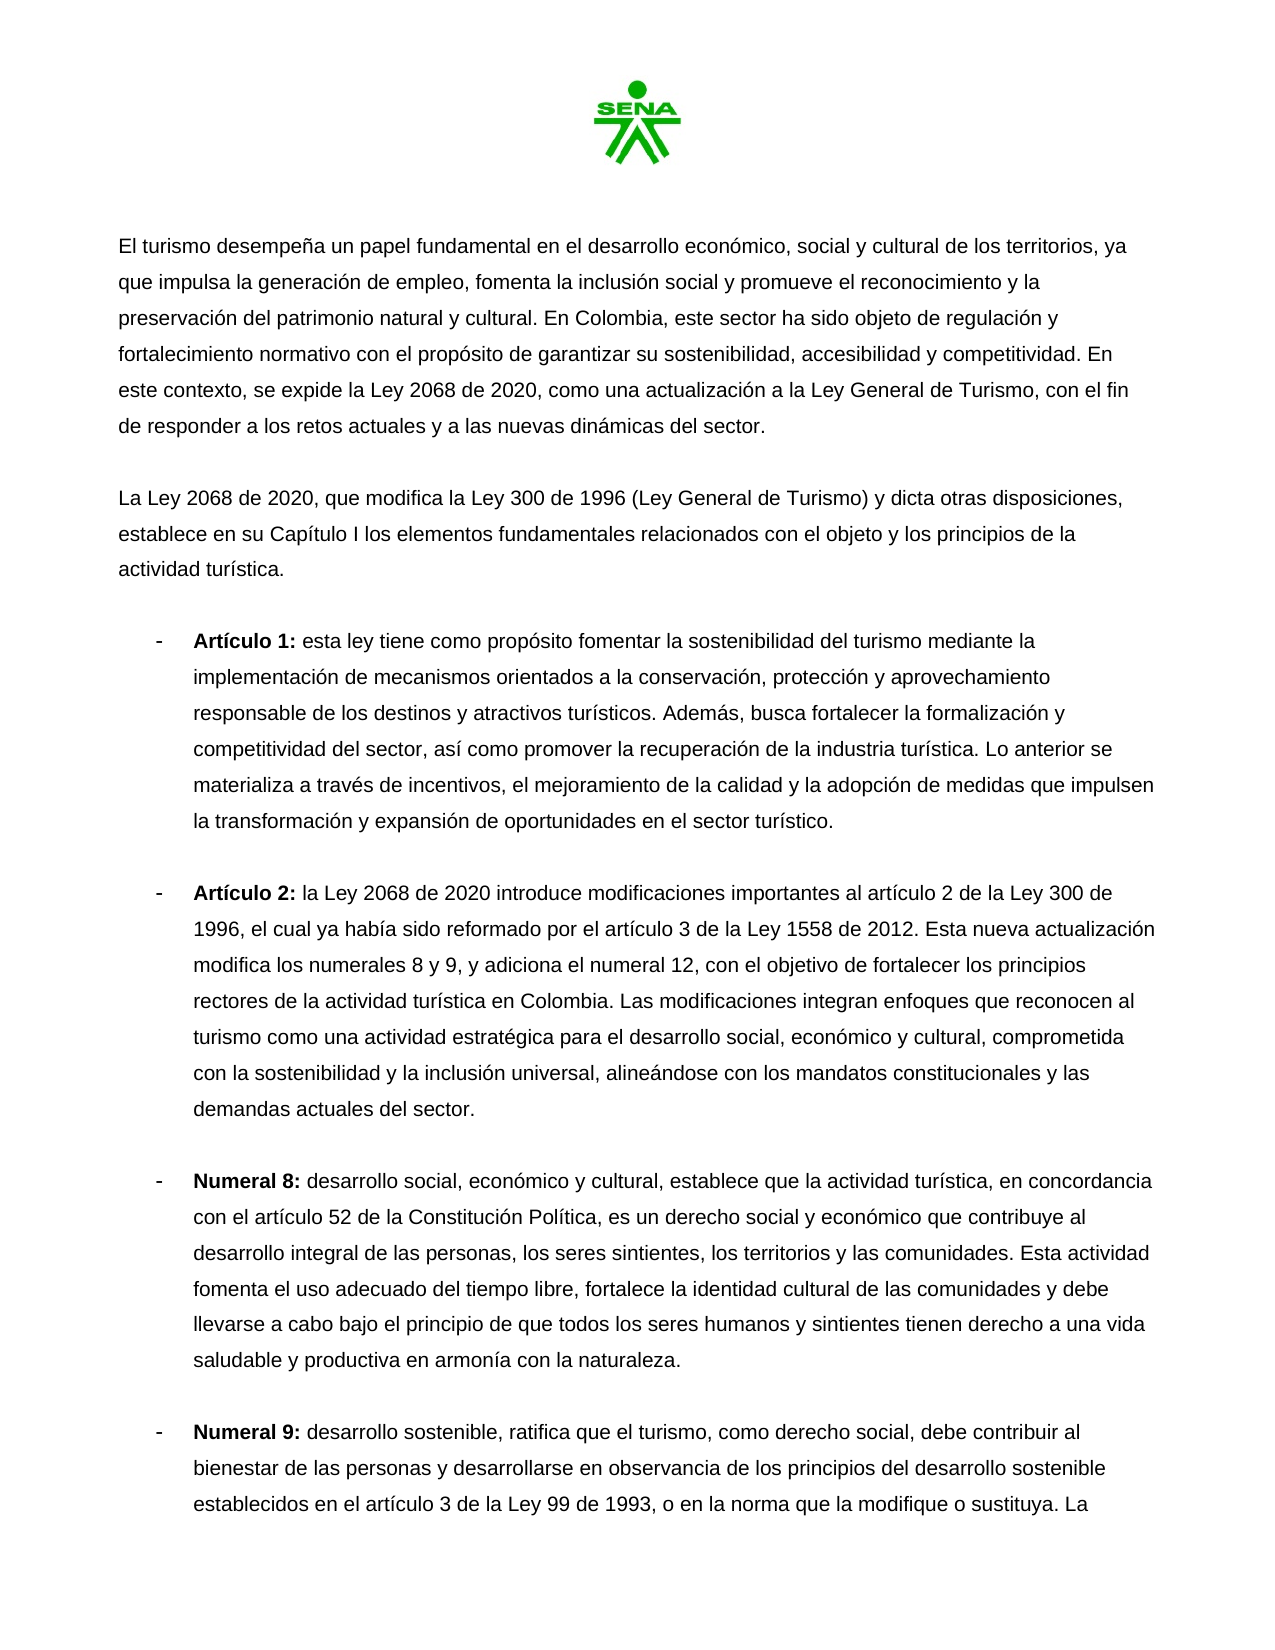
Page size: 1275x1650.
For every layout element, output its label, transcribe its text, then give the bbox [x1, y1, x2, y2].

list Artículo 2: la Ley 2068 de 2020 introduce modificaciones importantes al artículo 2 de la Ley 300 de 1996, el cual ya había sido reformado por el artículo 3 de la Ley 1558 de 2012. Esta nueva actualización modifica los numerales 8 y 9, y adiciona el numeral 12, con el objetivo de fortalecer los principios rectores de la actividad turística en Colombia. Las modificaciones integran enfoques que reconocen al turismo como una actividad estratégica para el desarrollo social, económico y cultural, comprometida con la sostenibilidad y la inclusión universal, alineándose con los mandatos constitucionales y las demandas actuales del sector. [156, 881, 1157, 1121]
list Artículo 1: esta ley tiene como propósito fomentar la sostenibilidad del turismo mediante la implementación de mecanismos orientados a la conservación, protección y aprovechamiento responsable de los destinos y atractivos turísticos. Además, busca fortalecer la formalización y competitividad del sector, así como promover la recuperación de la industria turística. Lo anterior se materializa a través de incentivos, el mejoramiento de la calidad y la adopción de medidas que impulsen la transformación y expansión de oportunidades en el sector turístico. [156, 629, 1157, 833]
picture [588, 75, 687, 172]
text La Ley 2068 de 2020, que modifica la Ley 300 de 1996 (Ley General de Turismo) y dicta otras disposiciones, establece en su Capítulo I los elementos fundamentales relacionados con el objeto y los principios de la actividad turística. [118, 485, 1157, 581]
list Numeral 8: desarrollo social, económico y cultural, establece que la actividad turística, en concordancia con el artículo 52 de la Constitución Política, es un derecho social y económico que contribuye al desarrollo integral de las personas, los seres sintientes, los territorios y las comunidades. Esta actividad fomenta el uso adecuado del tiempo libre, fortalece la identidad cultural de las comunidades y debe llevarse a cabo bajo el principio de que todos los seres humanos y sintientes tienen derecho a una vida saludable y productiva en armonía con la naturaleza. [156, 1168, 1157, 1372]
text El turismo desempeña un papel fundamental en el desarrollo económico, social y cultural de los territorios, ya que impulsa la generación de empleo, fomenta la inclusión social y promueve el reconocimiento y la preservación del patrimonio natural y cultural. En Colombia, este sector ha sido objeto de regulación y fortalecimiento normativo con el propósito de garantizar su sostenibilidad, accesibilidad y competitividad. En este contexto, se expide la Ley 2068 de 2020, como una actualización a la Ley General de Turismo, con el fin de responder a los retos actuales y a las nuevas dinámicas del sector. [118, 234, 1157, 437]
